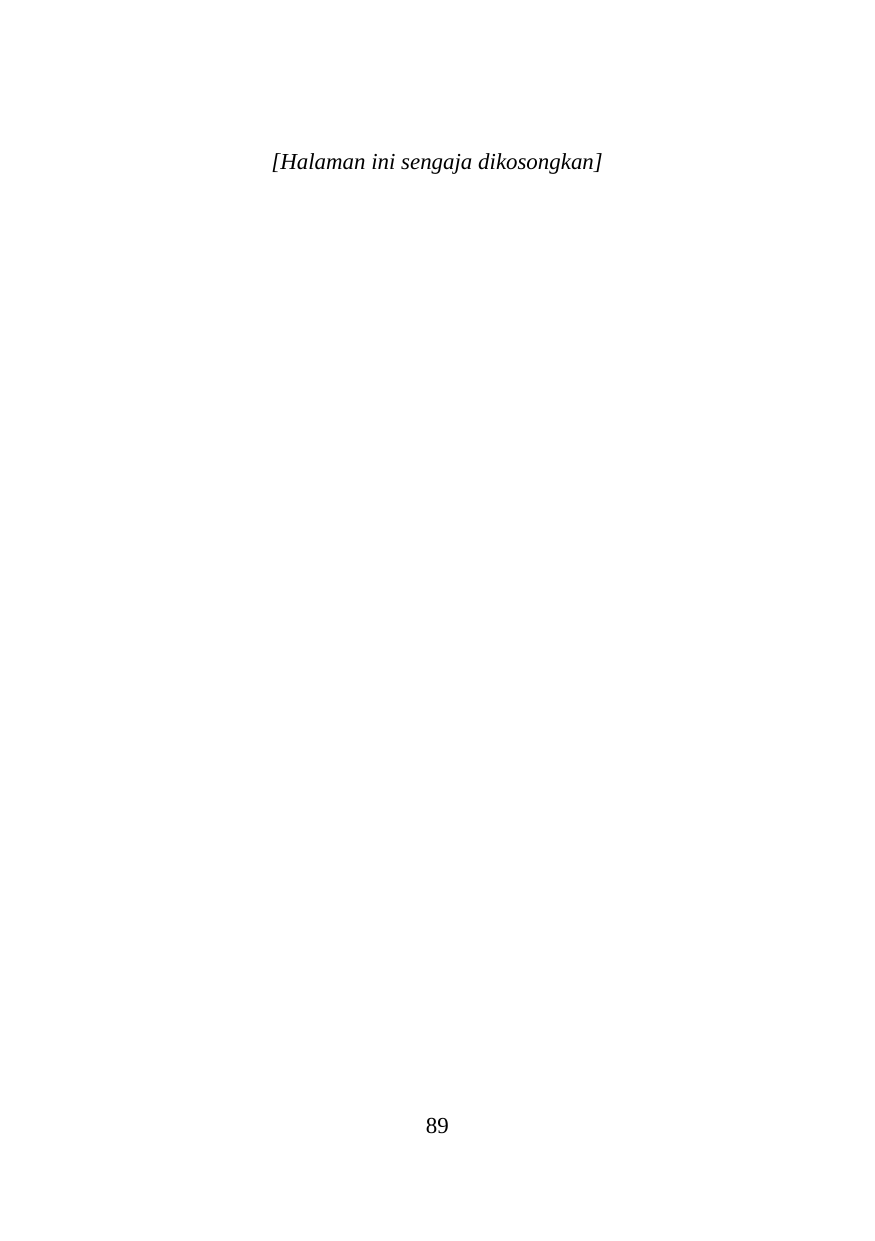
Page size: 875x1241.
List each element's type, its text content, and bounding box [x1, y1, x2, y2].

text [Halaman ini sengaja dikosongkan] [118, 148, 756, 174]
